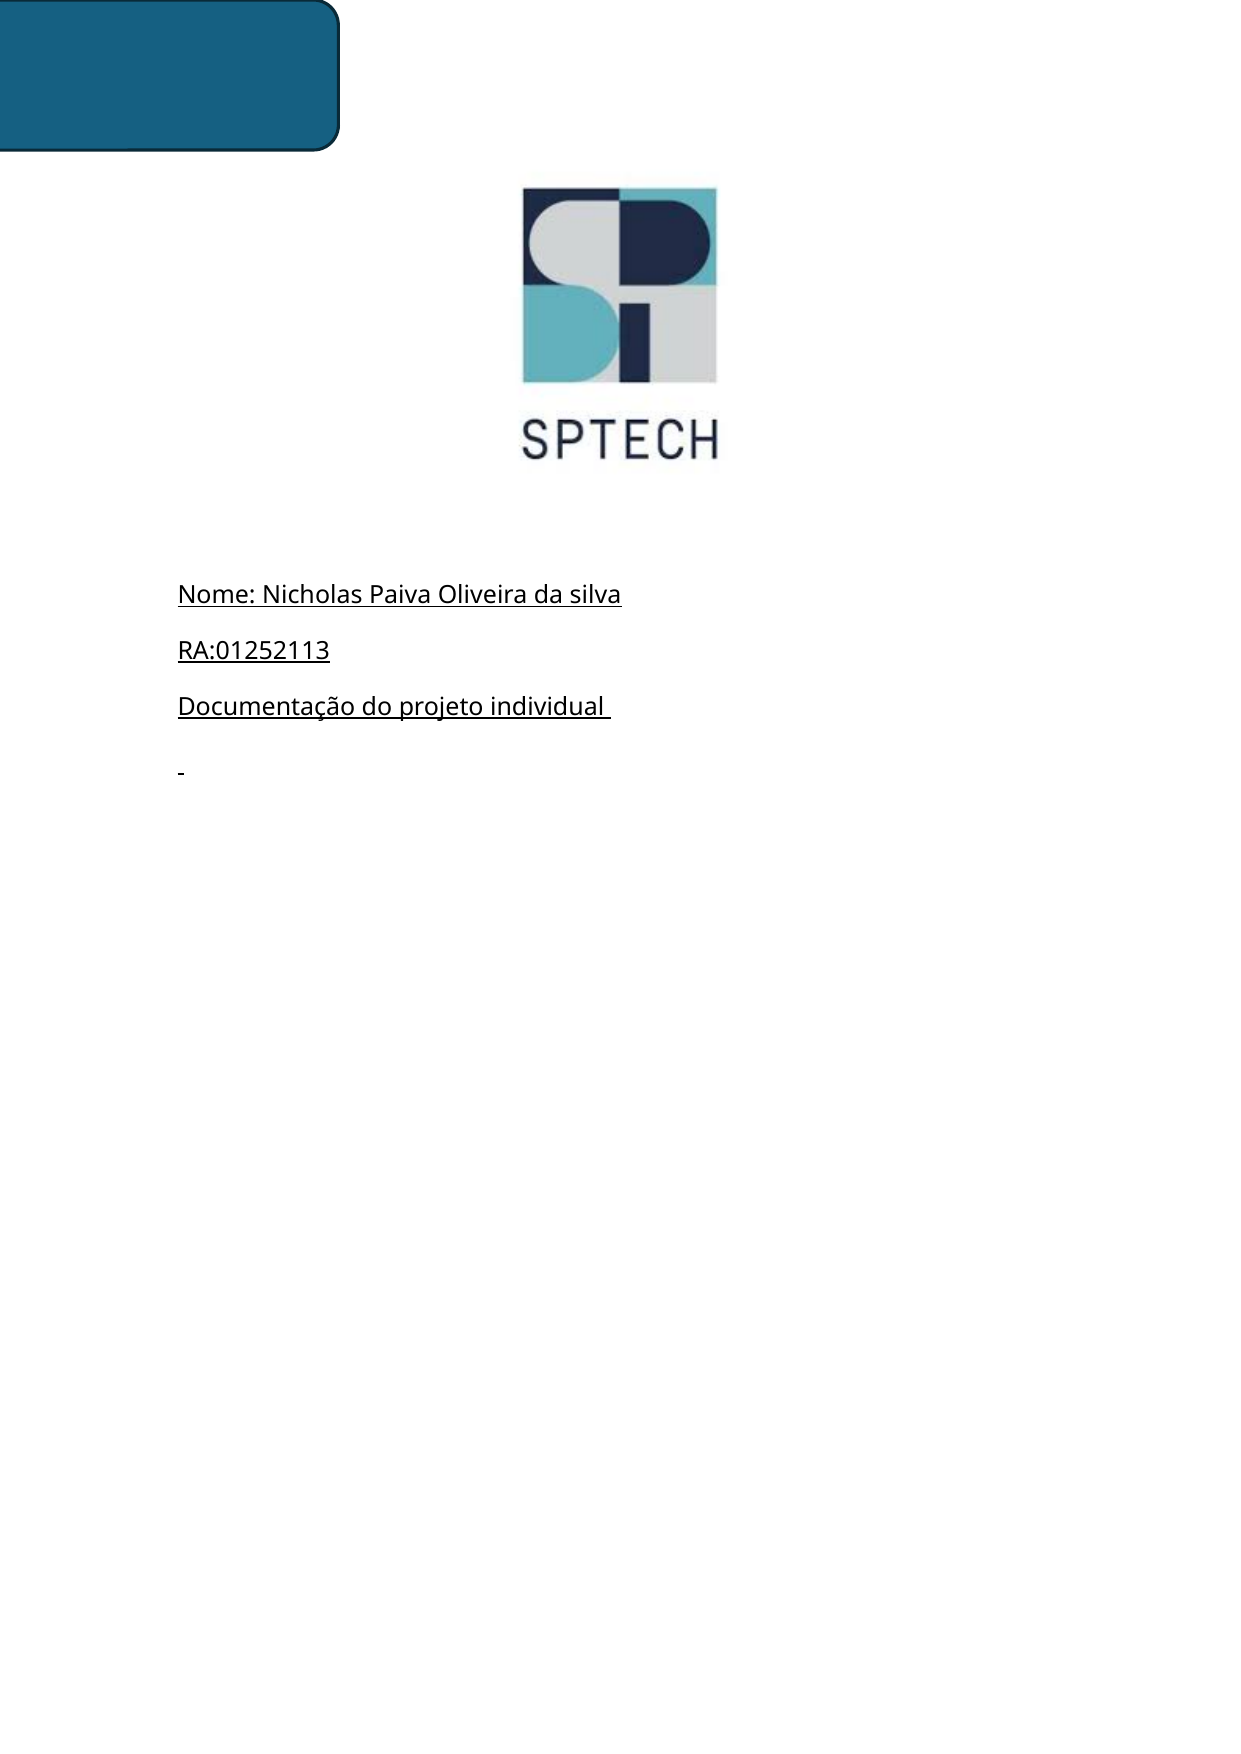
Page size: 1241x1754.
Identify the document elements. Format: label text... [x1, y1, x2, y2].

text RA:01252113 [177, 633, 1063, 667]
text Documentação do projeto individual [177, 688, 1063, 722]
picture [444, 147, 796, 500]
text Nome: Nicholas Paiva Oliveira da silva [177, 577, 1063, 611]
